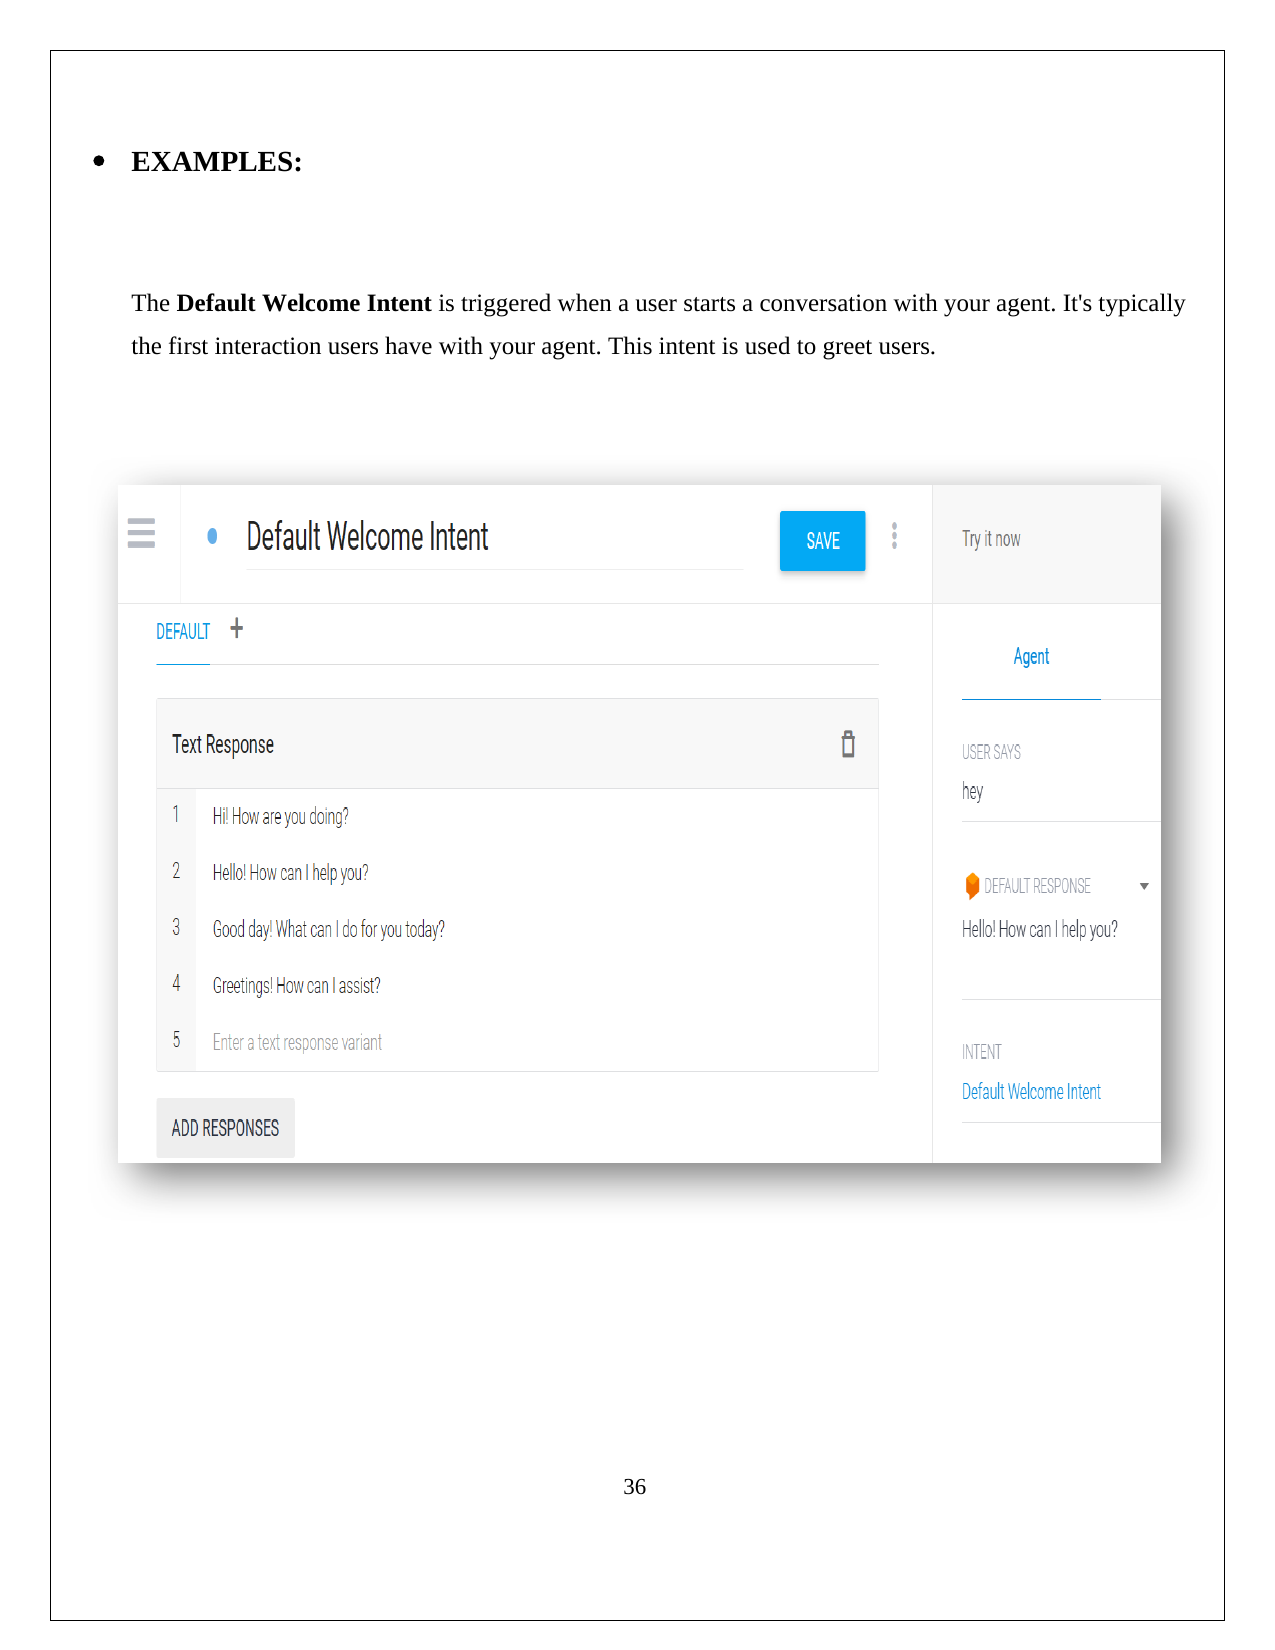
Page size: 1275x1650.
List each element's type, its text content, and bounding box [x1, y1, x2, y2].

text The Default Welcome Intent is triggered when a user starts a conversation with your agent. It's typically the first interaction users have with your agent. This intent is used to greet users. [131, 288, 1213, 359]
list EXAMPLES: [94, 144, 1213, 177]
text 36 [56, 1473, 1213, 1499]
picture [118, 485, 1161, 1163]
